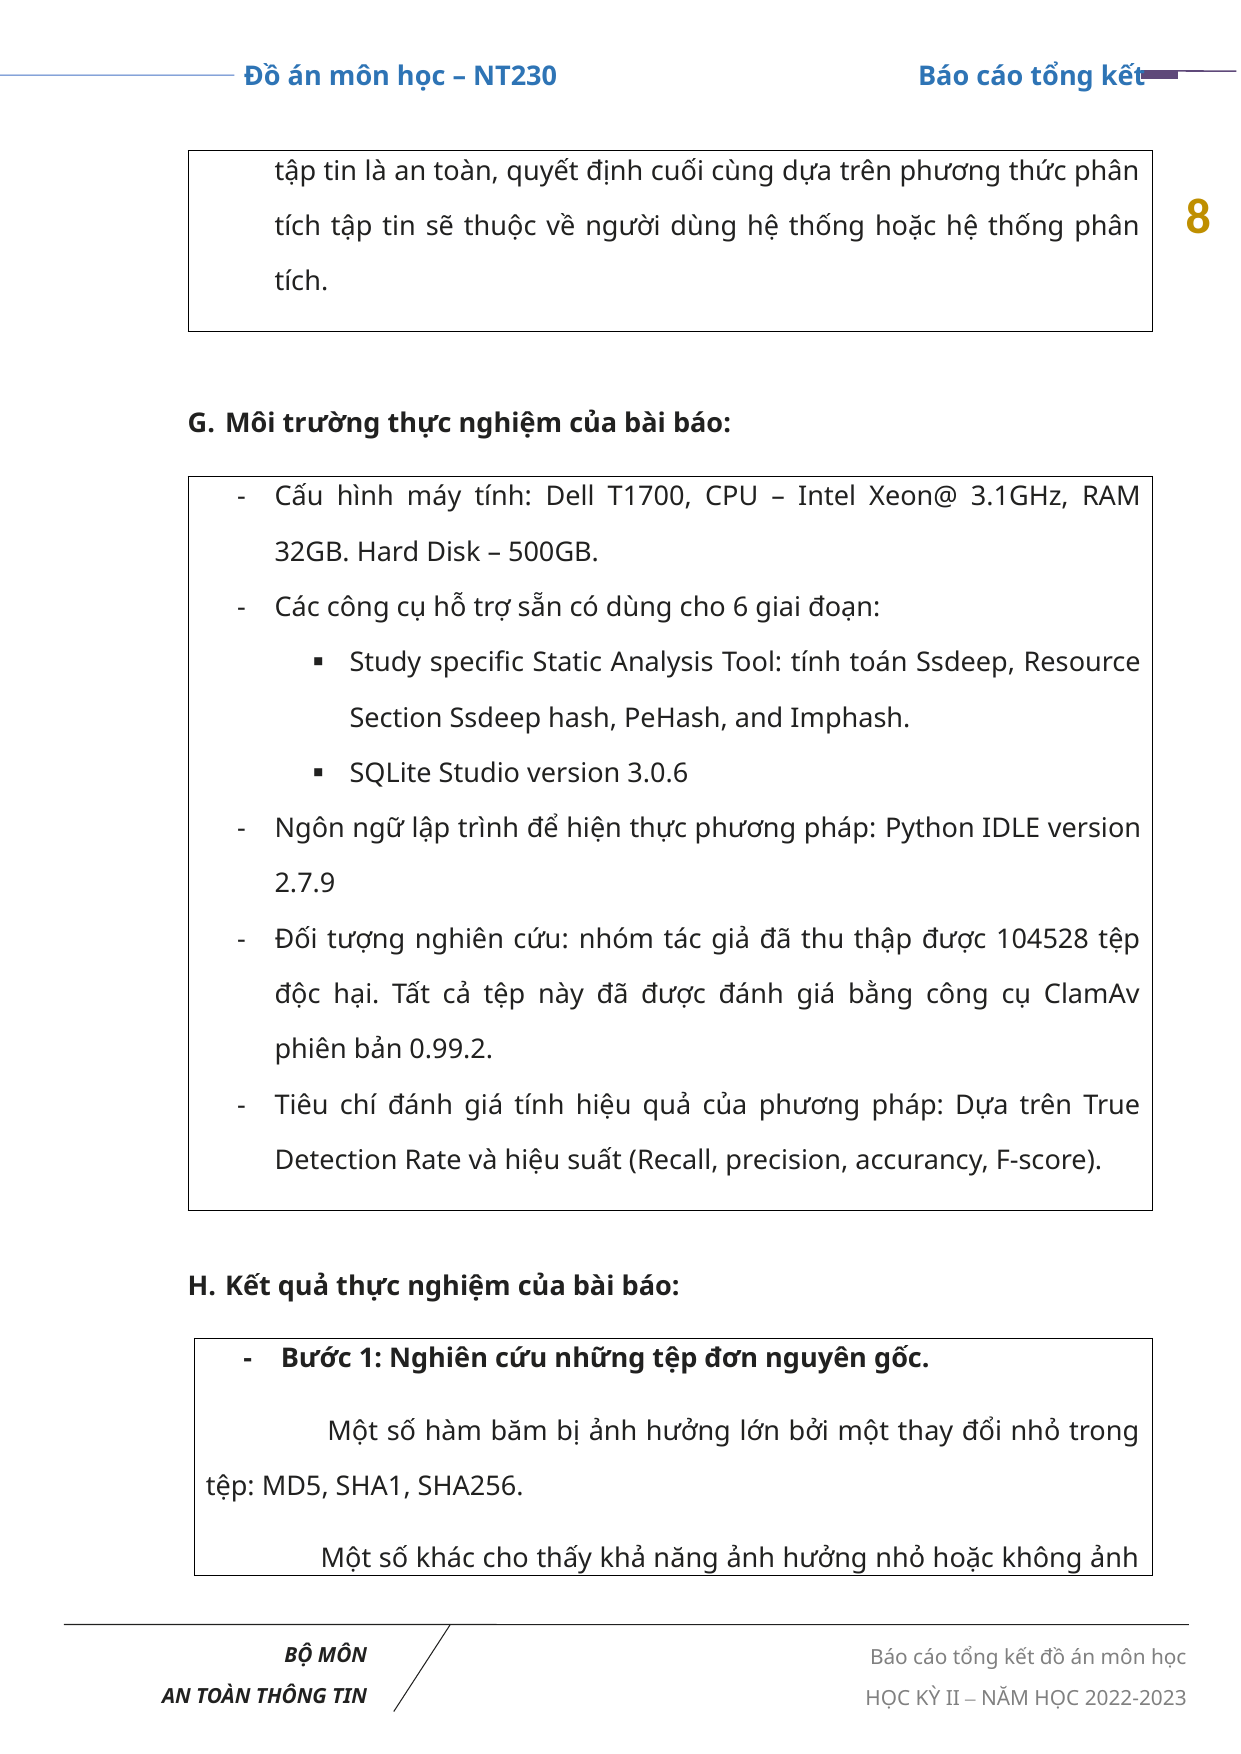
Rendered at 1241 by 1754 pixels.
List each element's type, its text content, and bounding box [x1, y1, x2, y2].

table_header Cấu hình máy tính: Dell T1700, CPU – Intel Xeon@ 3.1GHz, RAM 32GB. Hard Disk – 500GB. Các công cụ hỗ trợ sẵn có dùng cho 6 giai đoạn: Study specific Static Analysis Tool: tính toán Ssdeep, Resource Section Ssdeep hash, PeHash, and Imphash. SQLite Studio version 3.0.6 Ngôn ngữ lập trình để hiện thực phương pháp: Python IDLE version 2.7.9 Đối tượng nghiên cứu: nhóm tác giả đã thu thập được 104528 tệp độc hại. Tất cả tệp này đã được đánh giá bằng công cụ ClamAv phiên bản 0.99.2. Tiêu chí đánh giá tính hiệu quả của phương pháp: Dựa trên True Detection Rate và hiệu suất (Recall, precision, accurancy, F-score). [189, 477, 1152, 1209]
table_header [195, 1339, 1152, 1575]
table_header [189, 151, 1152, 331]
list Môi trường thực nghiệm của bài báo: [187, 404, 1153, 441]
list Kết quả thực nghiệm của bài báo: [187, 1266, 1153, 1303]
